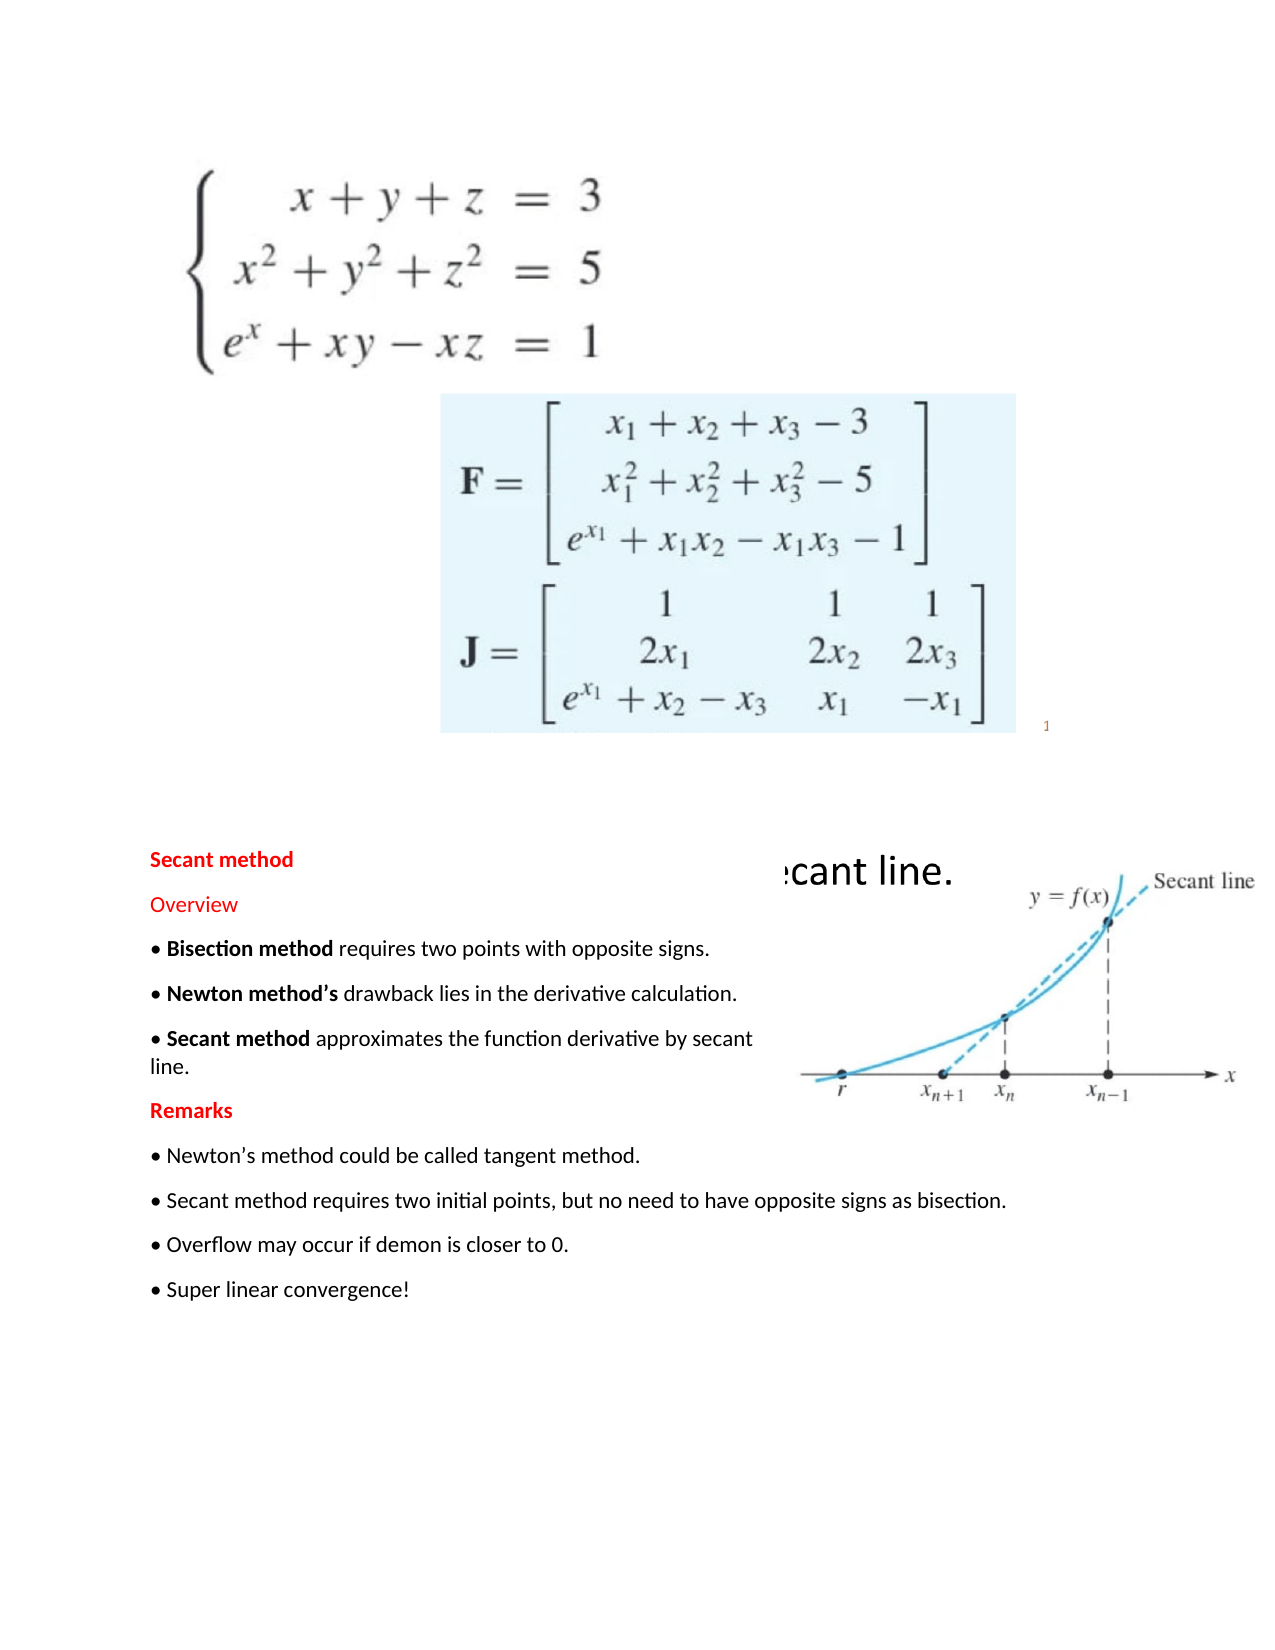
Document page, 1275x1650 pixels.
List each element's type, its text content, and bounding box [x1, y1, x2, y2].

text • Bisection method requires two points with opposite signs. [150, 934, 785, 962]
text Remarks [150, 1097, 1125, 1124]
text Secant method [150, 845, 785, 873]
text • Newton’s method could be called tangent method. [150, 1141, 1125, 1169]
text • Secant method approximates the function derivative by secant line. [150, 1024, 785, 1080]
picture [150, 150, 1049, 739]
text • Super linear convergence! [150, 1275, 1125, 1303]
text • Newton method’s drawback lies in the derivative calculation. [150, 979, 785, 1007]
picture [785, 845, 1256, 1111]
text • Overflow may occur if demon is closer to 0. [150, 1231, 1125, 1259]
text Overview [150, 890, 785, 918]
text • Secant method requires two initial points, but no need to have opposite signs as bisection. [150, 1186, 1125, 1214]
